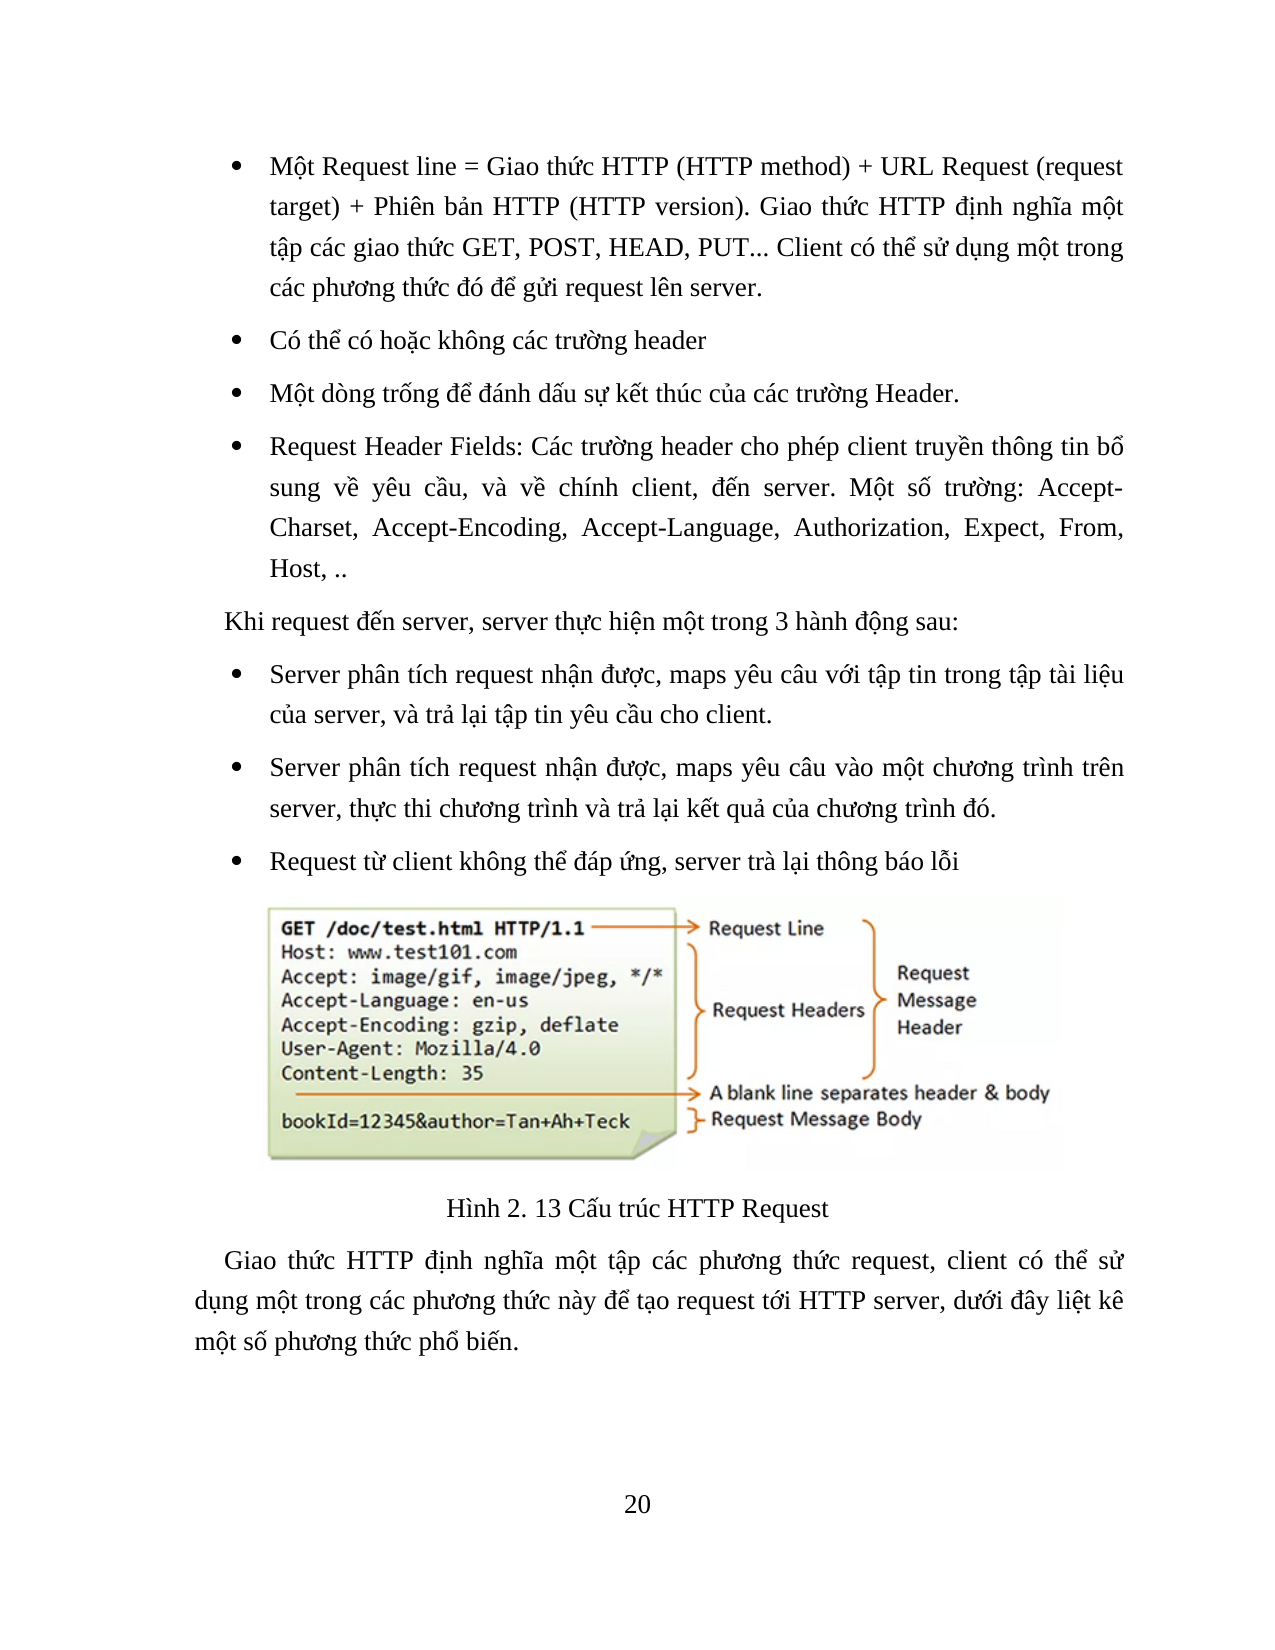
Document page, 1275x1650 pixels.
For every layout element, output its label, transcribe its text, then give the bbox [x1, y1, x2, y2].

subtitle Một dòng trống để đánh dấu sự kết thúc của các trường Header. [232, 377, 1125, 409]
subtitle Một Request line = Giao thức HTTP (HTTP method) + URL Request (request target) + Phiên bản HTTP (HTTP version). Giao thức HTTP định nghĩa một tập các giao thức GET, POST, HEAD, PUT... Client có thể sử dụng một trong các phương thức đó để gửi request lên server. [232, 150, 1125, 302]
subtitle Server phân tích request nhận được, maps yêu câu vào một chương trình trên server, thực thi chương trình và trả lại kết quả của chương trình đó. [232, 751, 1125, 823]
subtitle Giao thức HTTP định nghĩa một tập các phương thức request, client có thể sử dụng một trong các phương thức này để tạo request tới HTTP server, dưới đây liệt kê một số phương thức phổ biến. [194, 1244, 1125, 1356]
subtitle Request Header Fields: Các trường header cho phép client truyền thông tin bổ sung về yêu cầu, và về chính client, đến server. Một số trường: Accept-Charset, Accept-Encoding, Accept-Language, Authorization, Expect, From, Host, .. [232, 431, 1125, 583]
picture [256, 897, 1063, 1170]
subtitle Request từ client không thể đáp ứng, server trà lại thông báo lỗi [232, 844, 1125, 876]
subtitle Server phân tích request nhận được, maps yêu câu với tập tin trong tập tài liệu của server, và trả lại tập tin yêu cầu cho client. [232, 658, 1125, 729]
subtitle Khi request đến server, server thực hiện một trong 3 hành động sau: [194, 605, 1125, 636]
subtitle Có thể có hoặc không các trường header [232, 324, 1125, 356]
